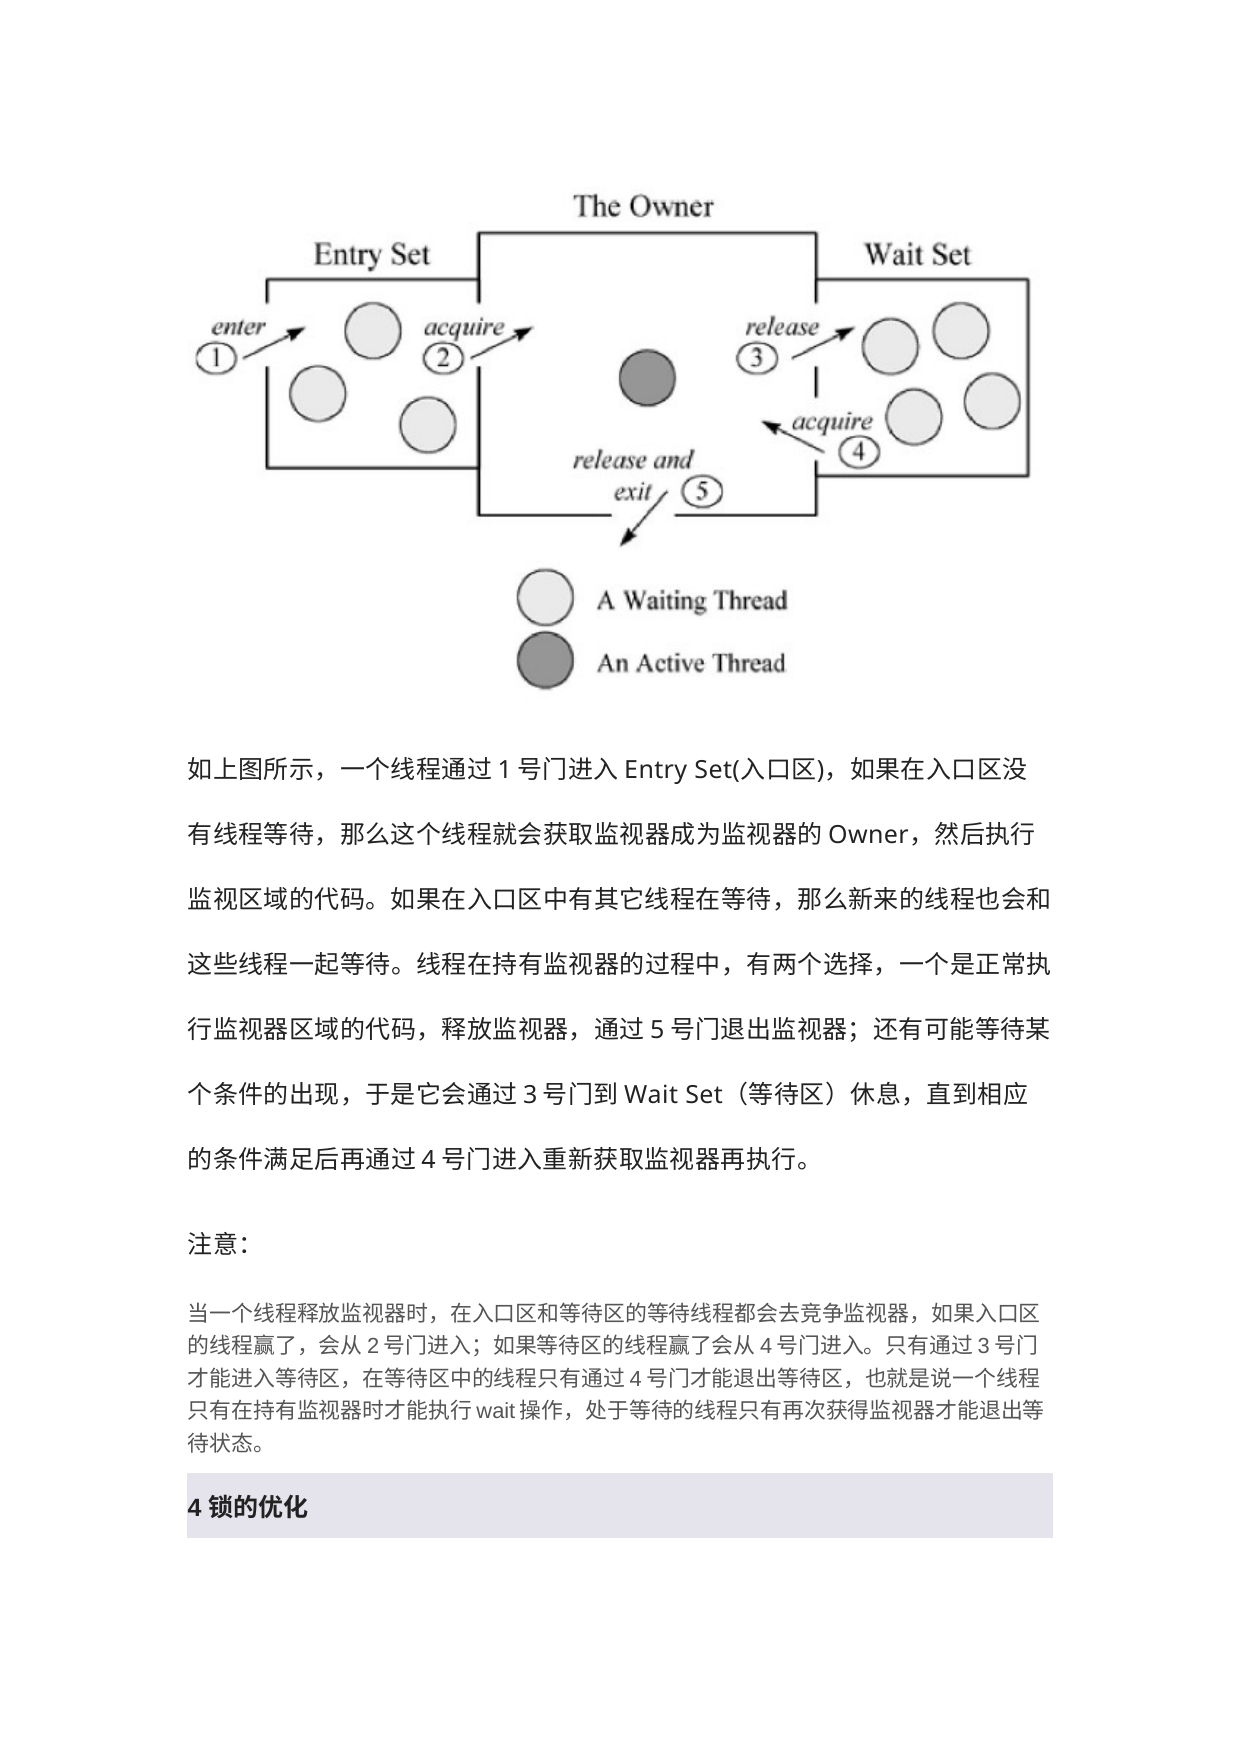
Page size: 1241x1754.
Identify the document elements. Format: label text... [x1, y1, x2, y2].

text 当一个线程释放监视器时，在入口区和等待区的等待线程都会去竞争监视器，如果入口区的线程赢了，会从2号门进入；如果等待区的线程赢了会从4号门进入。只有通过3号门才能进入等待区，在等待区中的线程只有通过4号门才能退出等待区，也就是说一个线程只有在持有监视器时才能执行wait操作，处于等待的线程只有再次获得监视器才能退出等待状态。 [187, 1295, 1053, 1458]
text 4 锁的优化 [187, 1473, 1053, 1538]
text 如上图所示，一个线程通过1号门进入Entry Set(入口区)，如果在入口区没有线程等待，那么这个线程就会获取监视器成为监视器的Owner，然后执行监视区域的代码。如果在入口区中有其它线程在等待，那么新来的线程也会和这些线程一起等待。线程在持有监视器的过程中，有两个选择，一个是正常执行监视器区域的代码，释放监视器，通过5号门退出监视器；还有可能等待某个条件的出现，于是它会通过3号门到Wait Set（等待区）休息，直到相应的条件满足后再通过4号门进入重新获取监视器再执行。 [187, 735, 1053, 1190]
text 注意： [187, 1210, 1053, 1275]
picture [187, 175, 1053, 701]
